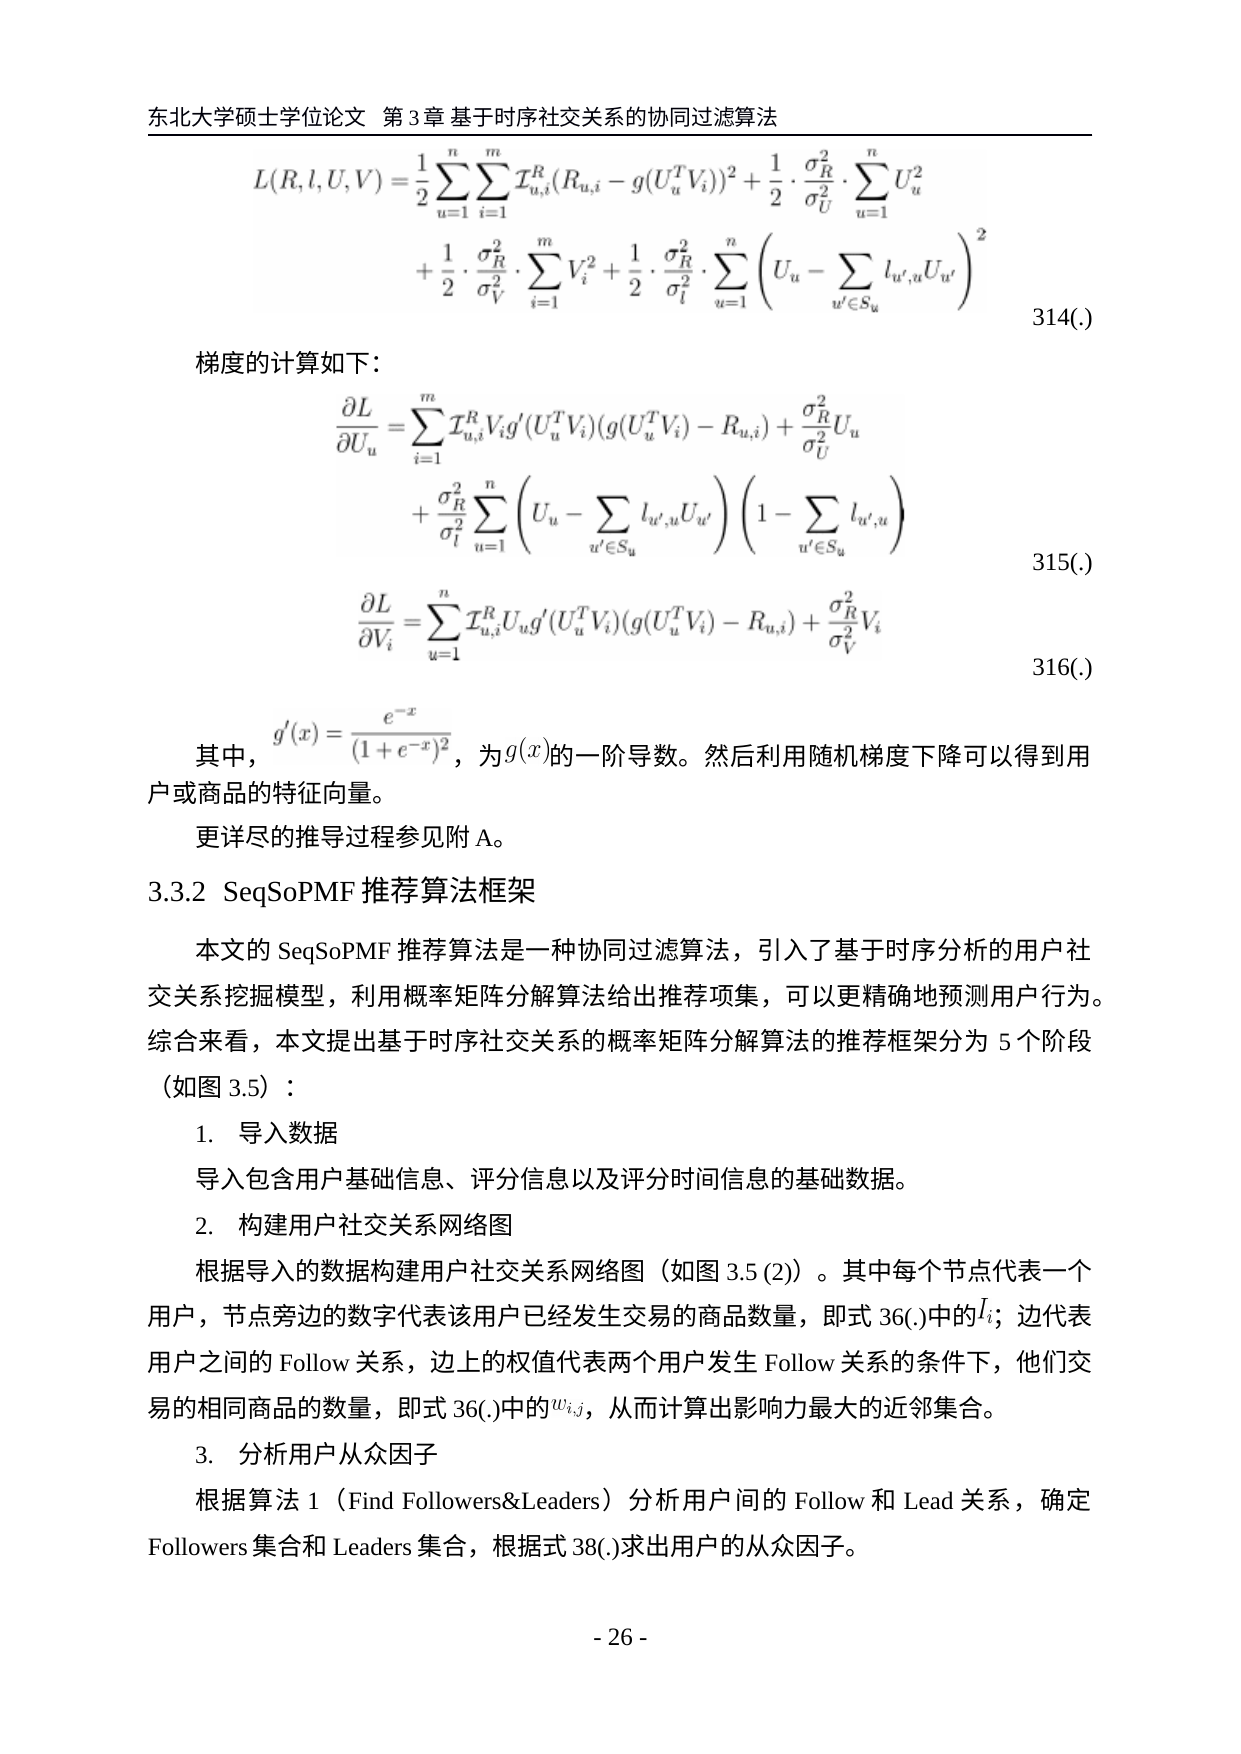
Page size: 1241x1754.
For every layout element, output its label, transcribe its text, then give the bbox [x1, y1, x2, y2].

list 导入数据 [195, 1106, 1092, 1152]
list 构建用户社交关系网络图 [195, 1197, 1092, 1243]
text 更详尽的推导过程参见附A。 [148, 809, 1092, 855]
list 分析用户从众因子 [195, 1427, 1092, 1472]
text 根据算法1（Find Followers&Leaders）分析用户间的Follow和Lead关系，确定Followers集合和Leaders集合，根据式(3.8)求出用户的从众因子。 [148, 1472, 1092, 1564]
text 其中，，为的一阶导数。然后利用随机梯度下降可以得到用户或商品的特征向量。 [148, 706, 1092, 809]
text 梯度的计算如下： [148, 344, 1092, 380]
subtitle SeqSoPMF推荐算法框架 [148, 868, 1092, 910]
text 导入包含用户基础信息、评分信息以及评分时间信息的基础数据。 [148, 1152, 1092, 1197]
